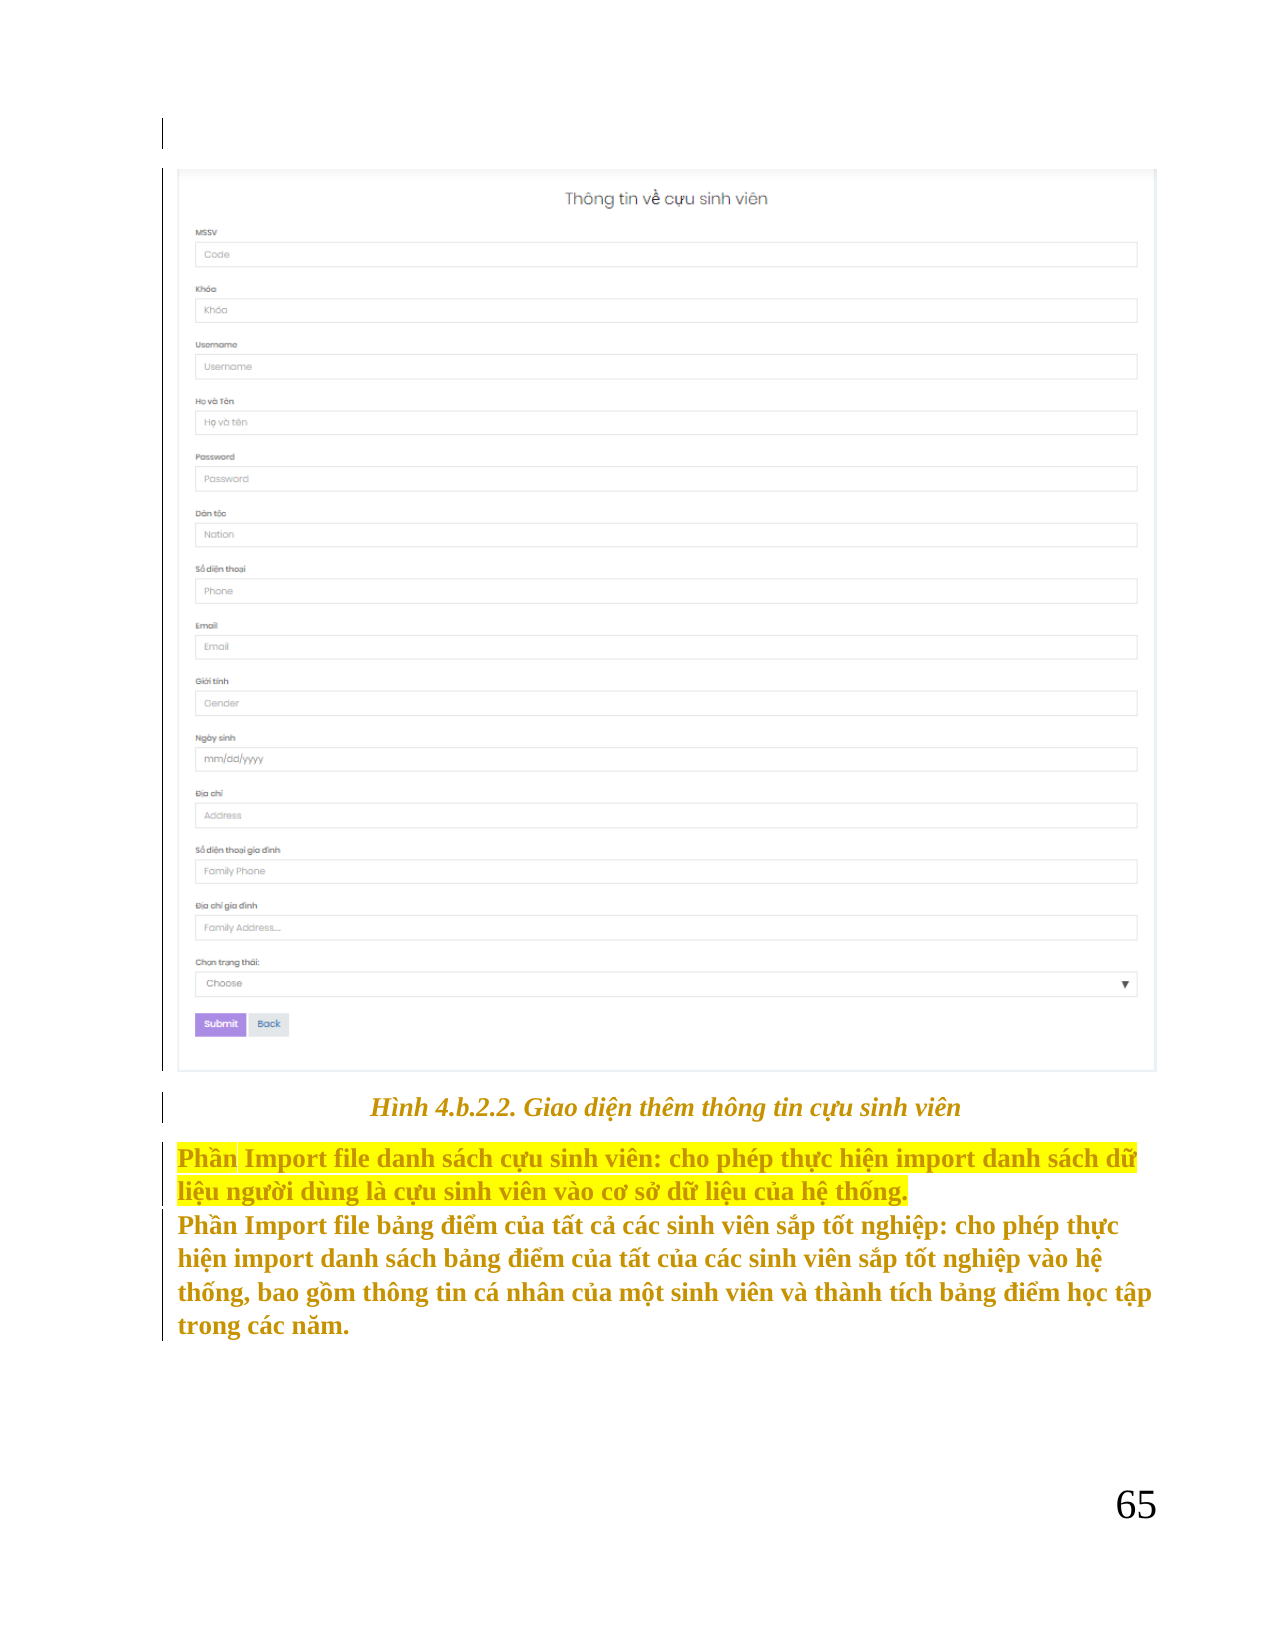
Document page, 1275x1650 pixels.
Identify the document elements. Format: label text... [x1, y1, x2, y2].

picture [177, 168, 1157, 1072]
list Phần Import file bảng điểm của tất cả các sinh viên sắp tốt nghiệp: cho phép thực hiện import danh sách bảng điểm của tất của các sinh viên sắp tốt nghiệp vào hệ thống, bao gồm thông tin cá nhân của một sinh viên và thành tích bảng điểm học tập trong các năm. [177, 1209, 1157, 1341]
text Hình 4.b.2.2. Giao diện thêm thông tin cựu sinh viên [177, 1092, 1157, 1123]
list Phần Import file danh sách cựu sinh viên: cho phép thực hiện import danh sách dữ liệu người dùng là cựu sinh viên vào cơ sở dữ liệu của hệ thống. [177, 1142, 1157, 1206]
